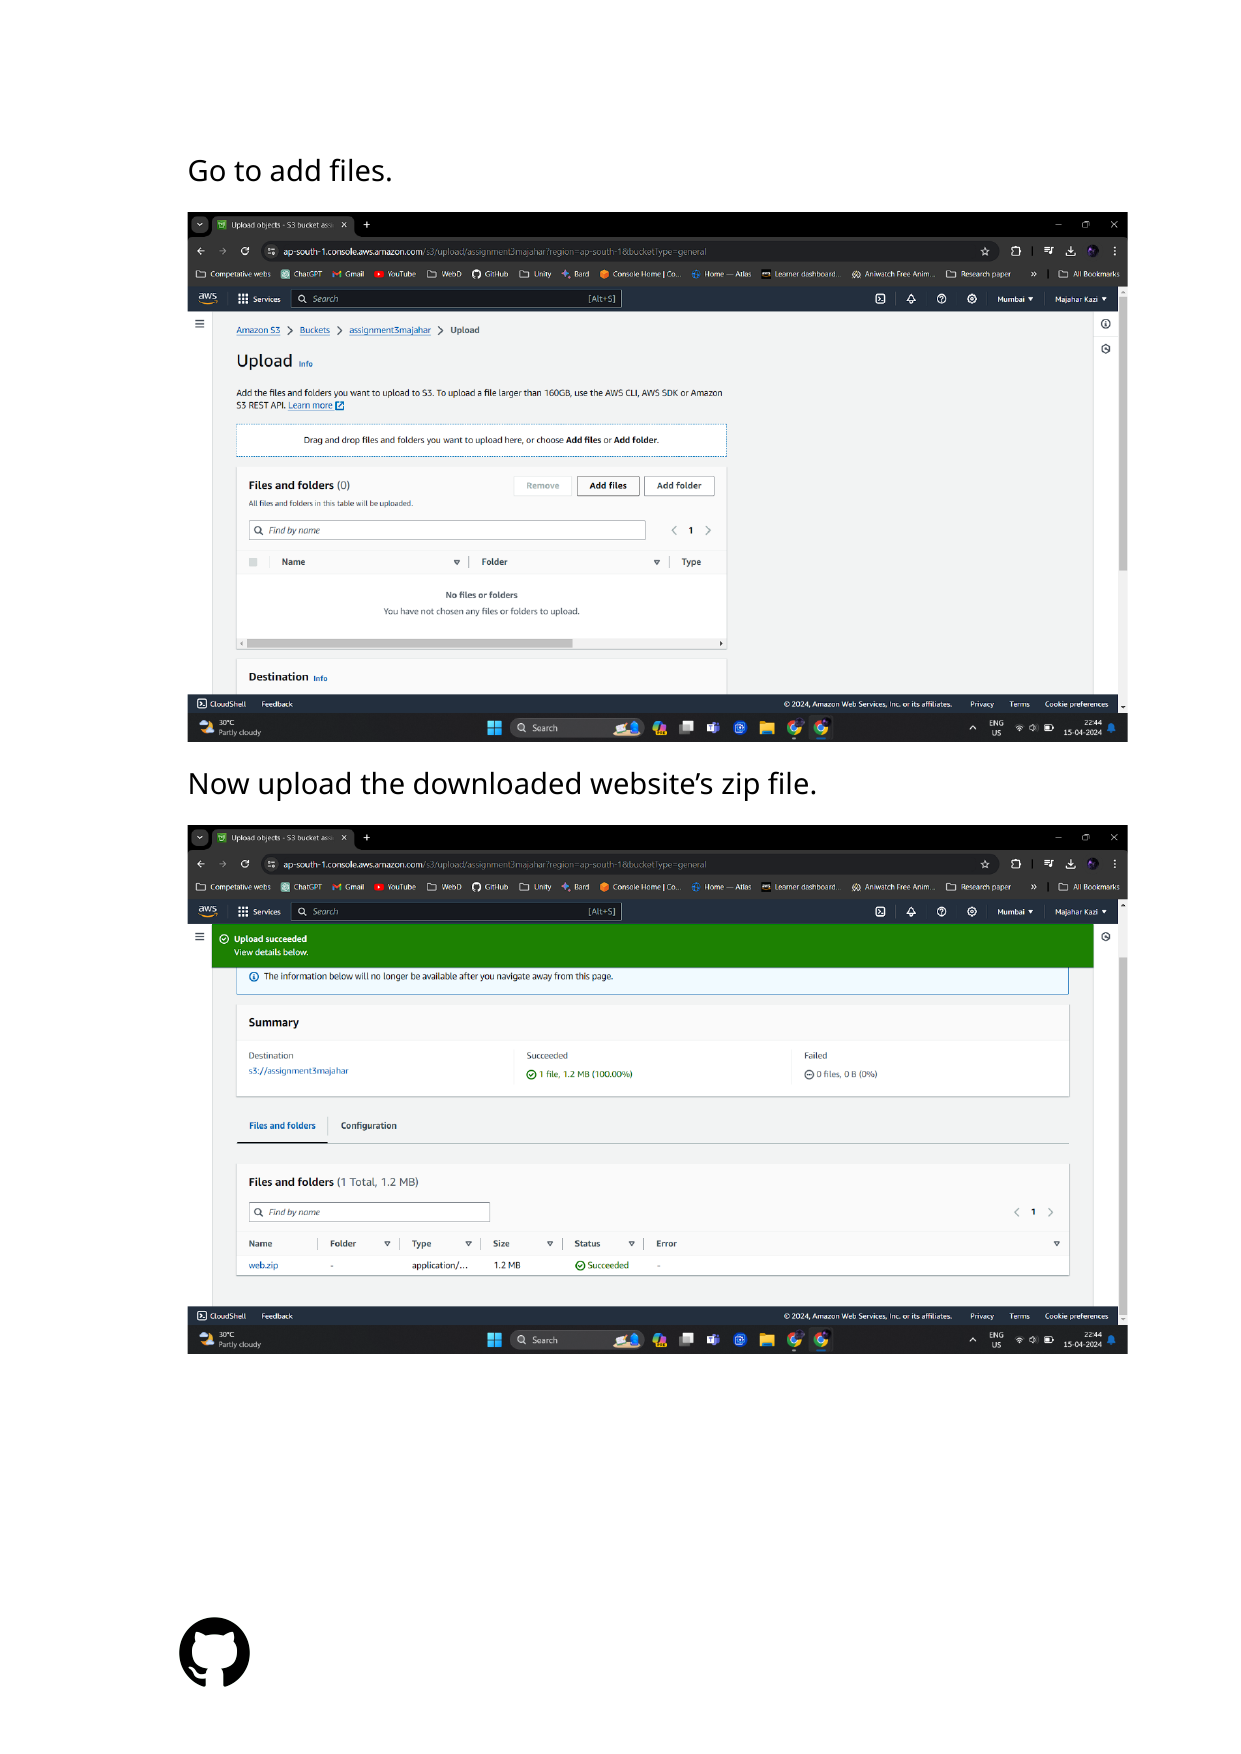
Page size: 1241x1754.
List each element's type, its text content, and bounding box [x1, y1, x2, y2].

text Go to add files. [187, 150, 1090, 190]
picture [187, 212, 1128, 742]
picture [151, 1616, 278, 1688]
picture [187, 825, 1128, 1354]
text Now upload the downloaded website’s zip file. [187, 763, 1090, 803]
